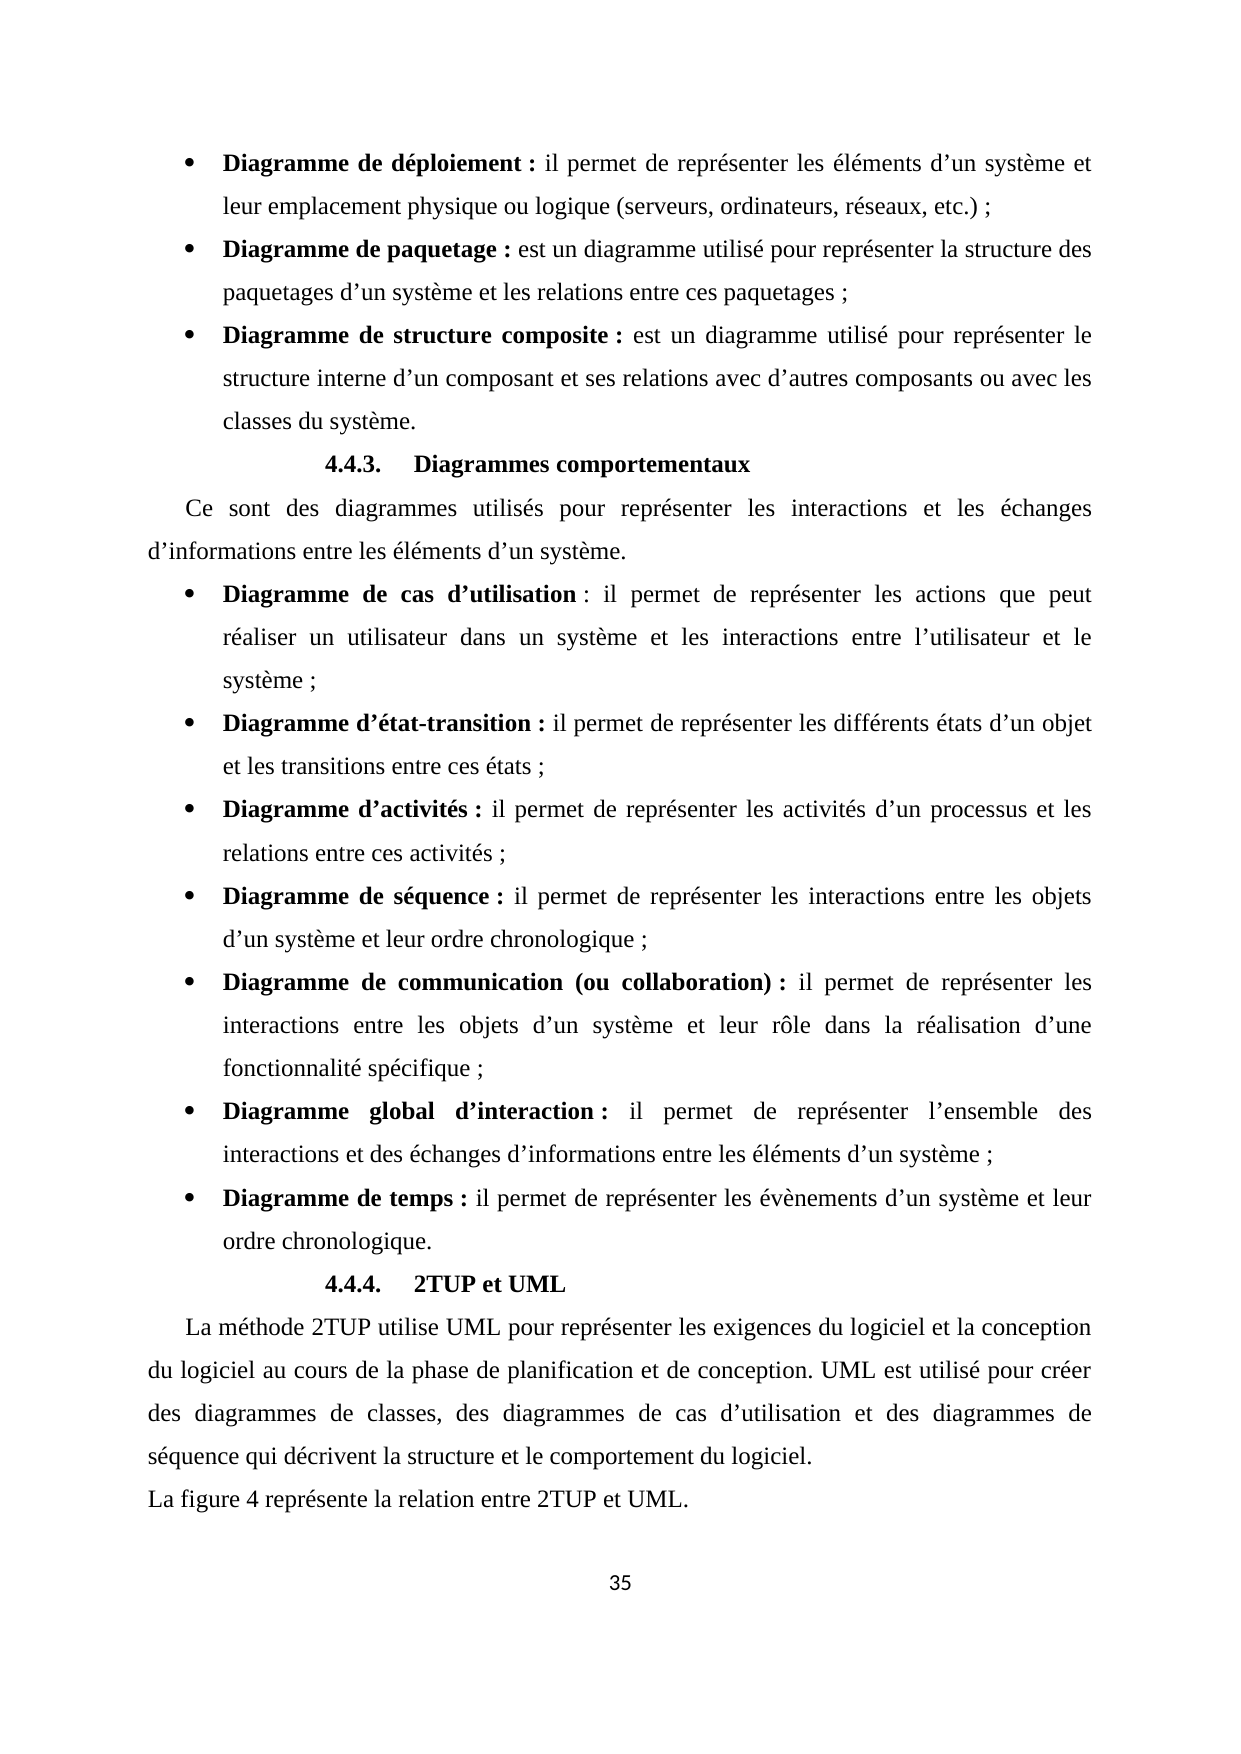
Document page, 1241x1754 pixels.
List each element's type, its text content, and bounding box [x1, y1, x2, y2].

list Diagramme de cas d’utilisation : il permet de représenter les actions que peut réaliser un utilisateur dans un système et les interactions entre l’utilisateur et le système ; [185, 579, 1093, 694]
text La figure 4 représente la relation entre 2TUP et UML. [148, 1484, 1093, 1513]
list Diagramme de temps : il permet de représenter les évènements d’un système et leur ordre chronologique. [185, 1183, 1093, 1254]
list Diagramme d’activités : il permet de représenter les activités d’un processus et les relations entre ces activités ; [185, 794, 1093, 866]
list 2TUP et UML [325, 1269, 1093, 1298]
list Diagramme de déploiement : il permet de représenter les éléments d’un système et leur emplacement physique ou logique (serveurs, ordinateurs, réseaux, etc.) ; [185, 148, 1093, 219]
text La méthode 2TUP utilise UML pour représenter les exigences du logiciel et la conception du logiciel au cours de la phase de planification et de conception. UML est utilisé pour créer des diagrammes de classes, des diagrammes de cas d’utilisation et des diagrammes de séquence qui décrivent la structure et le comportement du logiciel. [148, 1312, 1093, 1470]
list Diagramme de communication (ou collaboration) : il permet de représenter les interactions entre les objets d’un système et leur rôle dans la réalisation d’une fonctionnalité spécifique ; [185, 967, 1093, 1082]
list Diagramme d’état-transition : il permet de représenter les différents états d’un objet et les transitions entre ces états ; [185, 708, 1093, 780]
text Ce sont des diagrammes utilisés pour représenter les interactions et les échanges d’informations entre les éléments d’un système. [148, 493, 1093, 564]
list Diagramme global d’interaction : il permet de représenter l’ensemble des interactions et des échanges d’informations entre les éléments d’un système ; [185, 1096, 1093, 1168]
list Diagramme de séquence : il permet de représenter les interactions entre les objets d’un système et leur ordre chronologique ; [185, 881, 1093, 953]
list Diagramme de paquetage : est un diagramme utilisé pour représenter la structure des paquetages d’un système et les relations entre ces paquetages ; [185, 234, 1093, 306]
list Diagrammes comportementaux [325, 449, 1093, 478]
list Diagramme de structure composite : est un diagramme utilisé pour représenter le structure interne d’un composant et ses relations avec d’autres composants ou avec les classes du système. [185, 320, 1093, 435]
